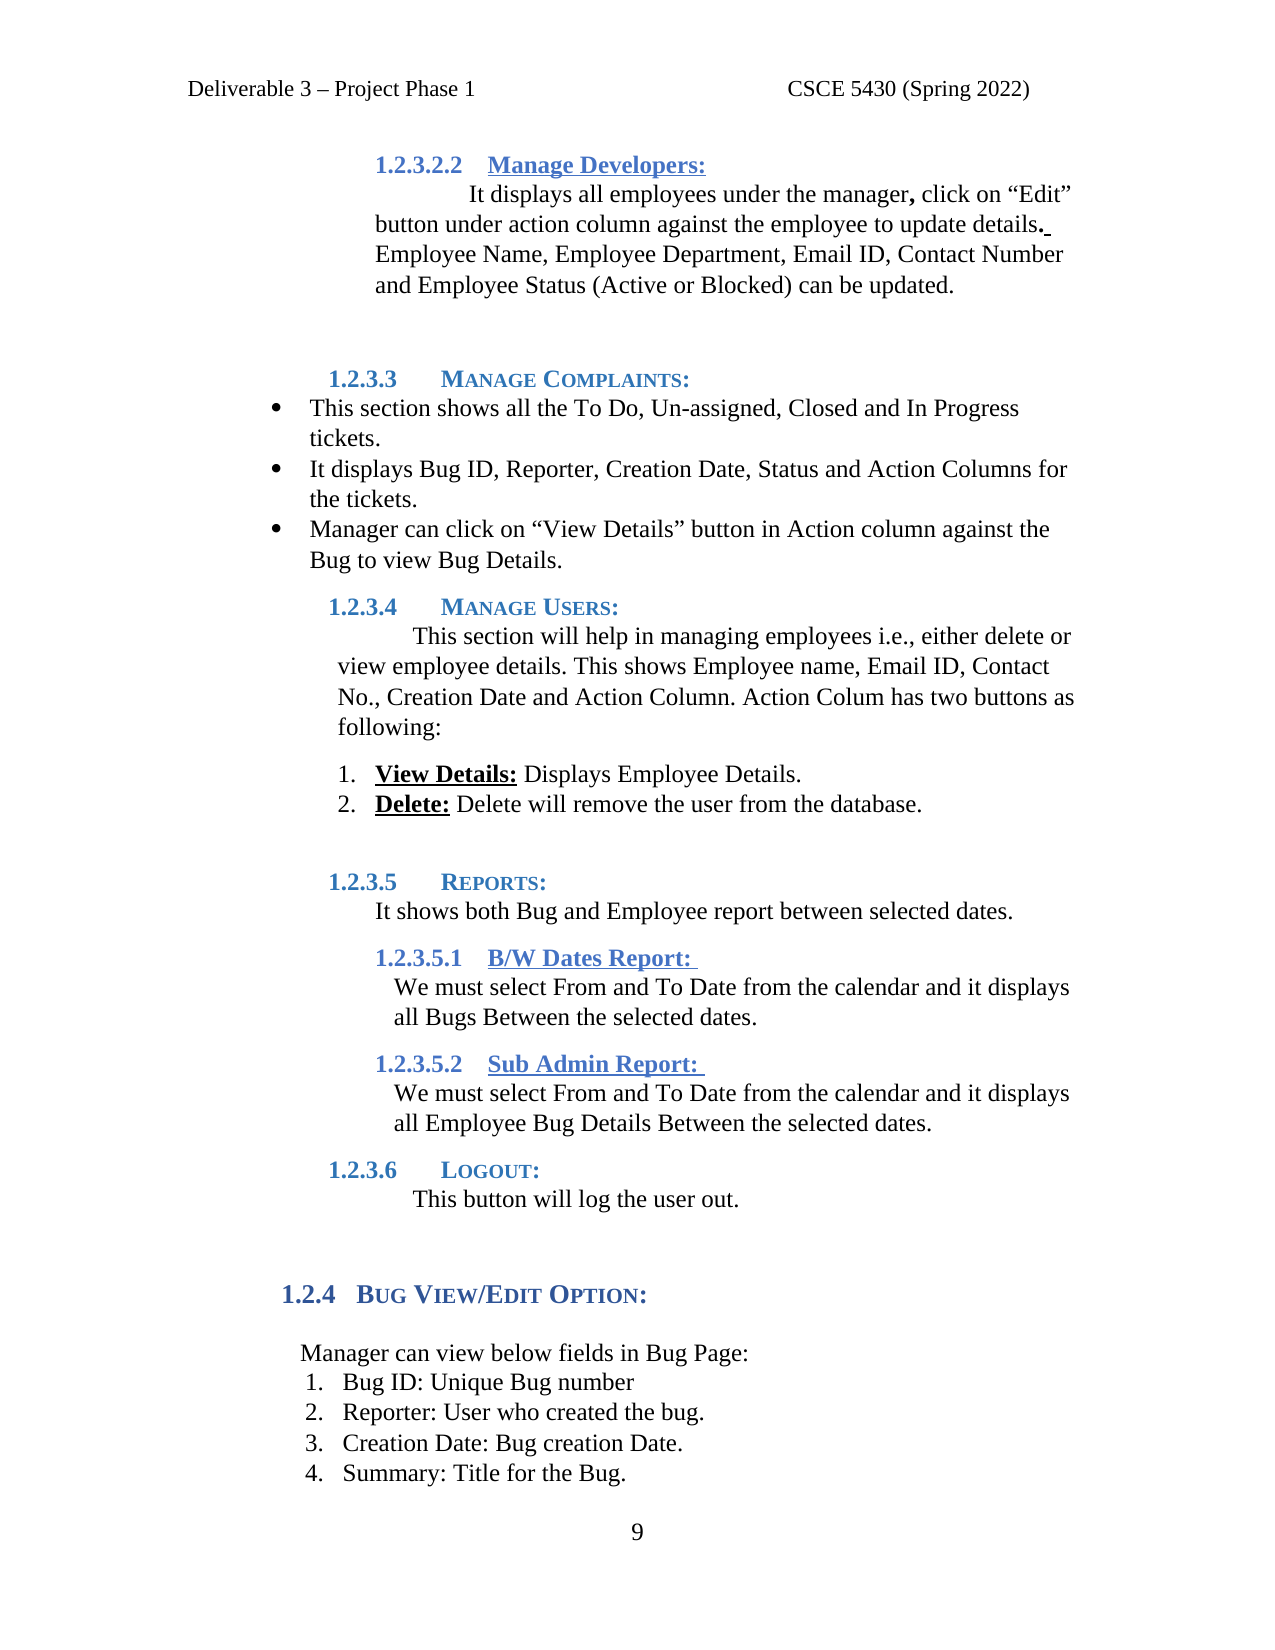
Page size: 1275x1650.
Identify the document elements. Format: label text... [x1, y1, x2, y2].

subtitle Reports: [328, 867, 1087, 896]
list This section shows all the To Do, Un-assigned, Closed and In Progress tickets. [272, 393, 1087, 452]
subtitle Sub Admin Report: [375, 1049, 1087, 1078]
list We must select From and To Date from the calendar and it displays all Employee Bug Details Between the selected dates. [394, 1078, 1087, 1137]
text It shows both Bug and Employee report between selected dates. [300, 896, 1087, 924]
list We must select From and To Date from the calendar and it displays all Bugs Between the selected dates. [394, 972, 1087, 1031]
list View Details: Displays Employee Details. [337, 759, 1087, 788]
subtitle Logout: [328, 1155, 1087, 1184]
subtitle Manage Users: [328, 592, 1087, 621]
subtitle B/W Dates Report: [375, 943, 1087, 972]
list It displays Bug ID, Reporter, Creation Date, Status and Action Columns for the tickets. [272, 454, 1087, 513]
list Manager can click on “View Details” button in Action column against the Bug to view Bug Details. [272, 514, 1087, 574]
list Creation Date: Bug creation Date. [305, 1428, 1087, 1457]
subtitle Manage Developers: [375, 150, 1087, 179]
list Reporter: User who created the bug. [305, 1397, 1087, 1426]
list Delete: Delete will remove the user from the database. [337, 789, 1087, 818]
list Summary: Title for the Bug. [305, 1458, 1087, 1487]
text It displays all employees under the manager, click on “Edit” button under action column against the employee to update details. Employee Name, Employee Department, Email ID, Contact Number and Employee Status (Active or Blocked) can be updated. [375, 179, 1087, 299]
list Bug ID: Unique Bug number [305, 1367, 1087, 1396]
subtitle Manage Complaints: [328, 364, 1087, 393]
text This button will log the user out. [337, 1184, 1087, 1213]
list Manager can view below fields in Bug Page: [262, 1338, 1087, 1367]
subtitle Bug View/Edit Option: [281, 1278, 1087, 1309]
text This section will help in managing employees i.e., either delete or view employee details. This shows Employee name, Email ID, Contact No., Creation Date and Action Column. Action Colum has two buttons as following: [337, 621, 1087, 741]
